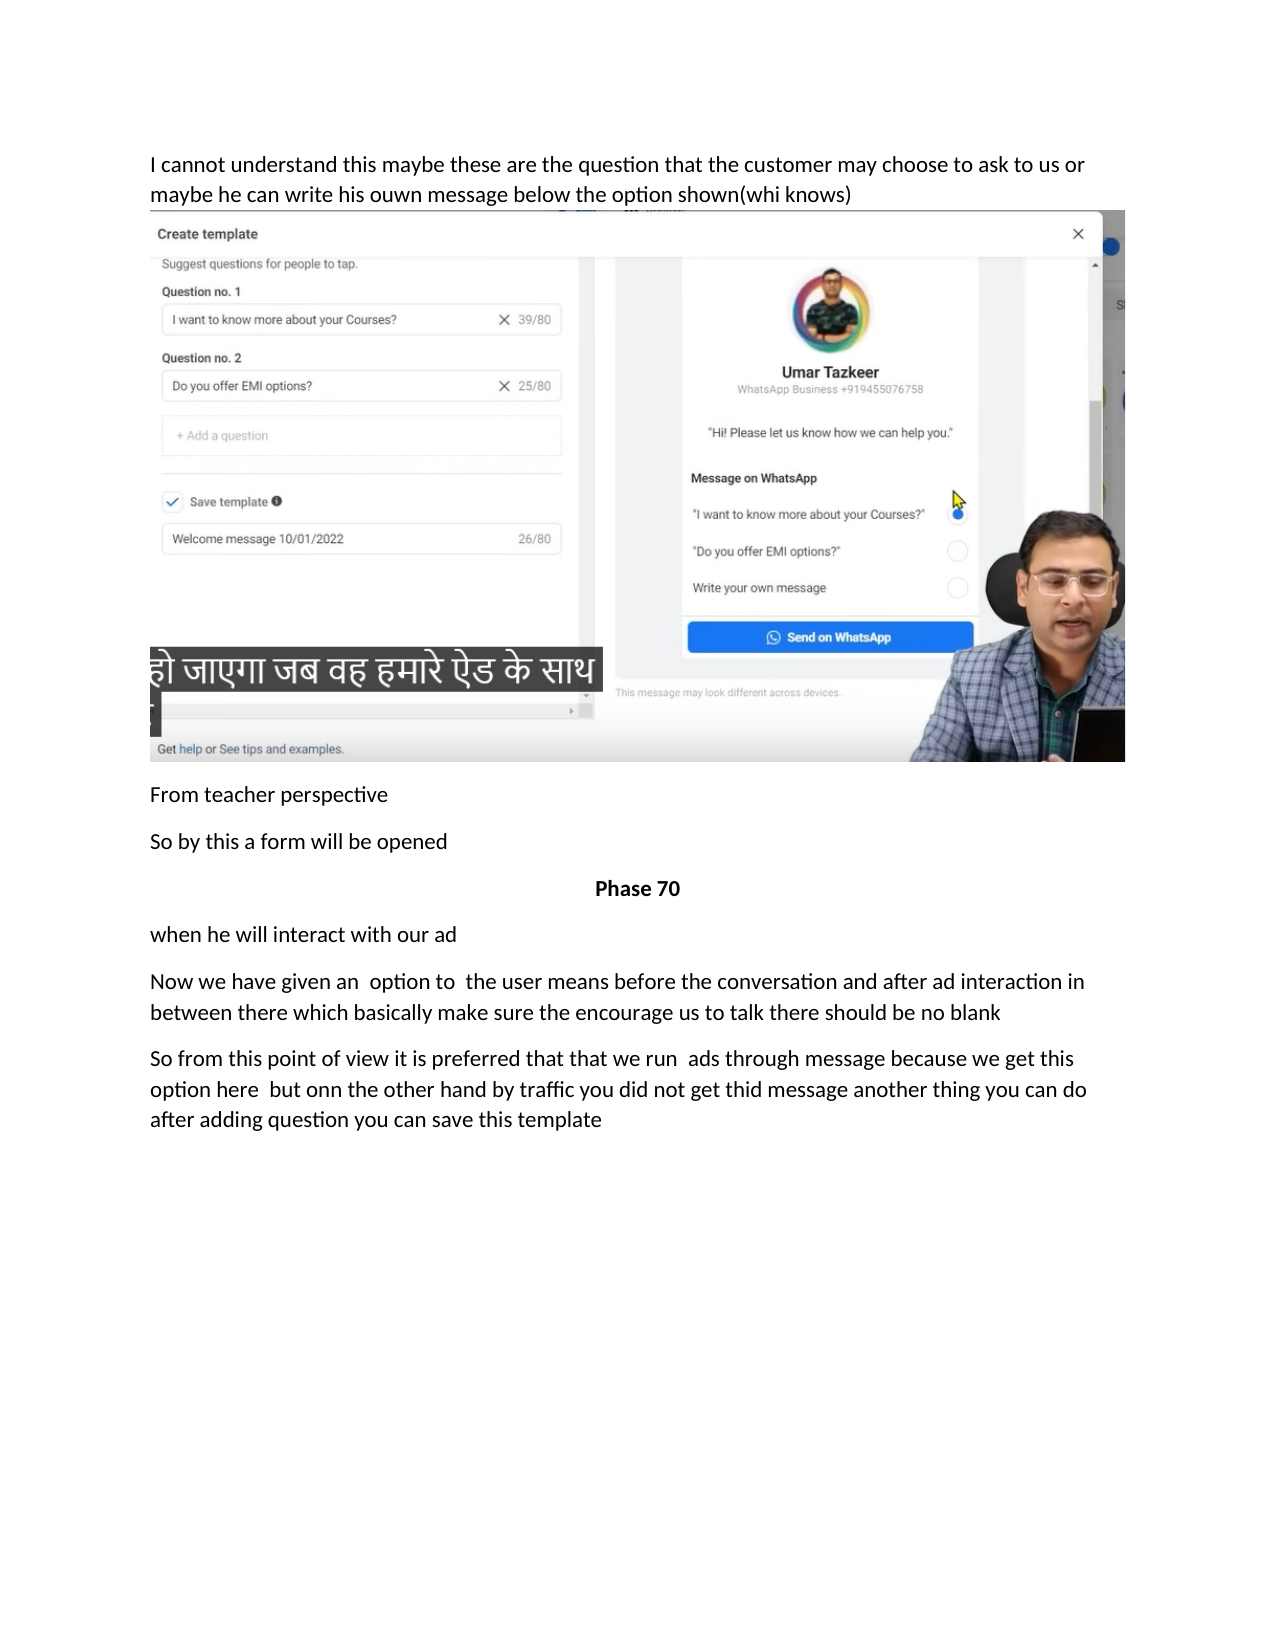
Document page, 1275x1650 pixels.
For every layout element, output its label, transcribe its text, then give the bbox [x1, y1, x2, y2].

text I cannot understand this maybe these are the question that the customer may choose to ask to us or maybe he can write his ouwn message below the option shown(whi knows) [150, 150, 1125, 210]
text From teacher perspective [150, 780, 1125, 808]
picture [150, 210, 1125, 762]
text when he will interact with our ad [150, 921, 1125, 949]
text Now we have given an option to the user means before the conversation and after ad interaction in between there which basically make sure the encourage us to talk there should be no blank [150, 967, 1125, 1026]
text So by this a form will be opened [150, 827, 1125, 855]
text Phase 70 [150, 874, 1125, 902]
text So from this point of view it is preferred that that we run ads through message because we get this option here but onn the other hand by traffic you did not get thid message another thing you can do after adding question you can save this template [150, 1044, 1125, 1133]
